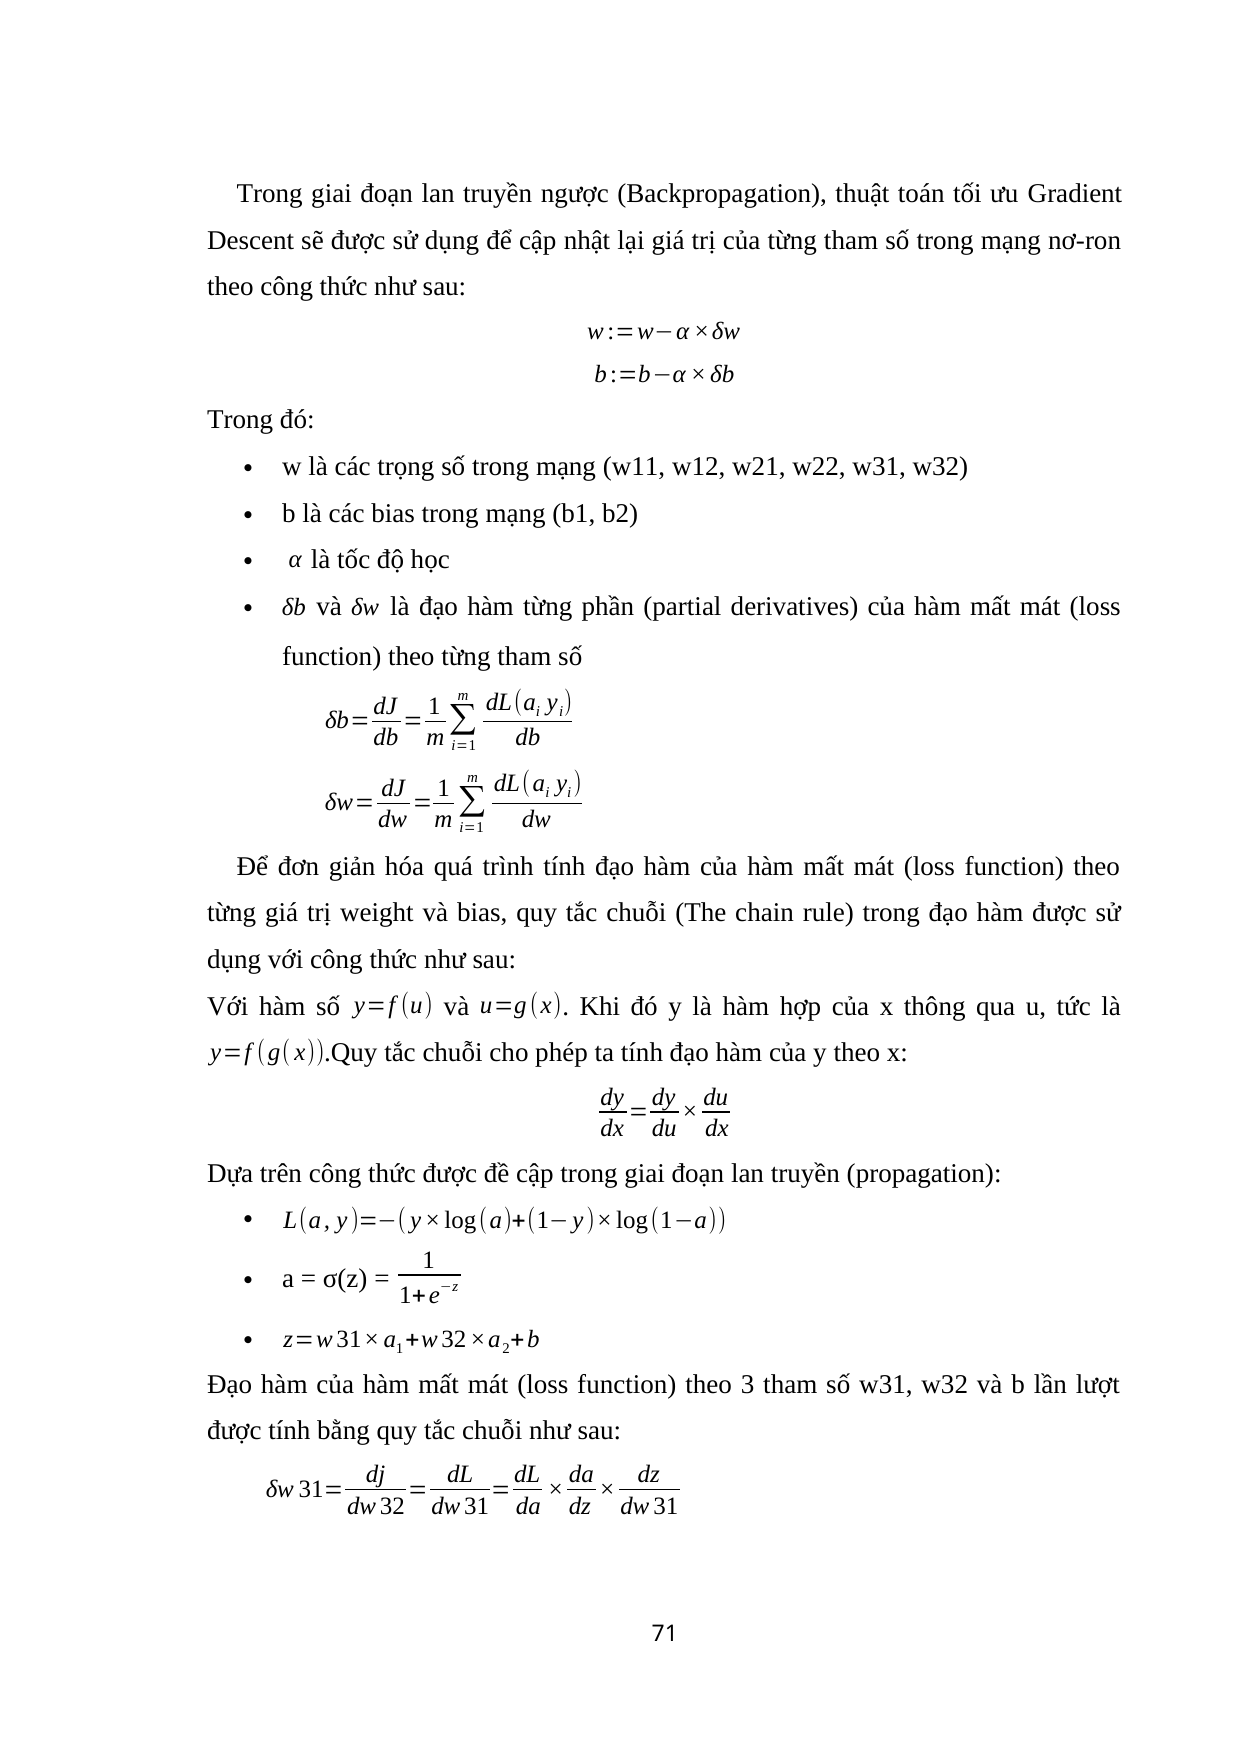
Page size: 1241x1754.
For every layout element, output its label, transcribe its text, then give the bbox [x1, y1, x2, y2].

list b là các bias trong mạng (b1, b2) [244, 497, 1122, 528]
text Dựa trên công thức được đề cập trong giai đoạn lan truyền (propagation): [207, 1157, 1122, 1188]
text Với hàm số và . Khi đó y là hàm hợp của x thông qua u, tức là .Quy tắc chuỗi cho phép ta tính đạo hàm của y theo x: [207, 990, 1122, 1068]
list w là các trọng số trong mạng (w11, w12, w21, w22, w31, w32) [244, 450, 1122, 481]
text Trong đó: [207, 403, 1122, 434]
list và là đạo hàm từng phần (partial derivatives) của hàm mất mát (loss function) theo từng tham số [244, 590, 1122, 671]
list là tốc độ học [244, 543, 1122, 574]
text Trong giai đoạn lan truyền ngược (Backpropagation), thuật toán tối ưu Gradient Descent sẽ được sử dụng để cập nhật lại giá trị của từng tham số trong mạng nơ-ron theo công thức như sau: [207, 177, 1122, 302]
list a = σ(z) = [244, 1246, 1122, 1309]
text Đạo hàm của hàm mất mát (loss function) theo 3 tham số w31, w32 và b lần lượt được tính bằng quy tắc chuỗi như sau: [207, 1368, 1122, 1446]
text Để đơn giản hóa quá trình tính đạo hàm của hàm mất mát (loss function) theo từng giá trị weight và bias, quy tắc chuỗi (The chain rule) trong đạo hàm được sử dụng với công thức như sau: [207, 850, 1122, 974]
